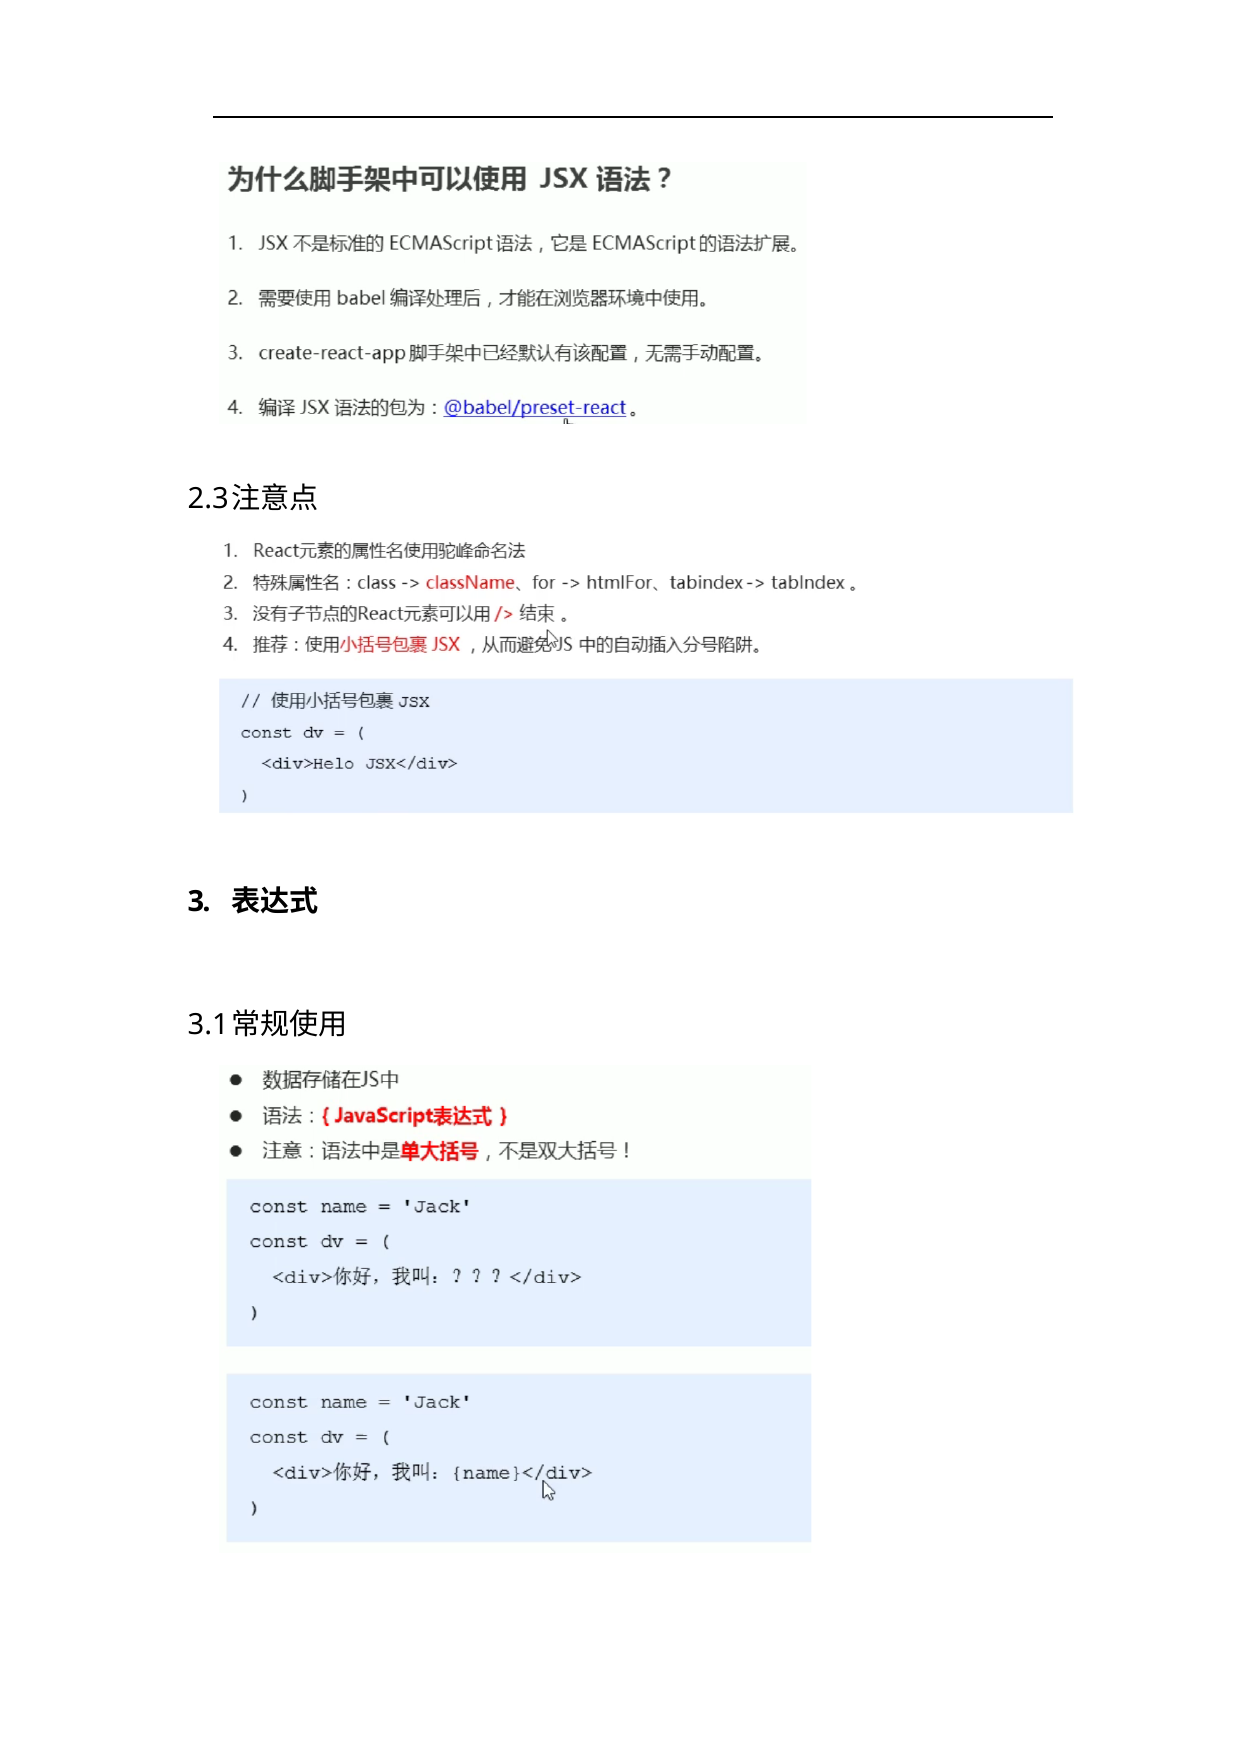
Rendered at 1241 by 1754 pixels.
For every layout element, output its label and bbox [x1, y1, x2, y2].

picture [218, 162, 807, 424]
picture [218, 1065, 812, 1553]
picture [218, 538, 1084, 828]
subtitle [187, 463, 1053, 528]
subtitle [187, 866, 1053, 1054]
